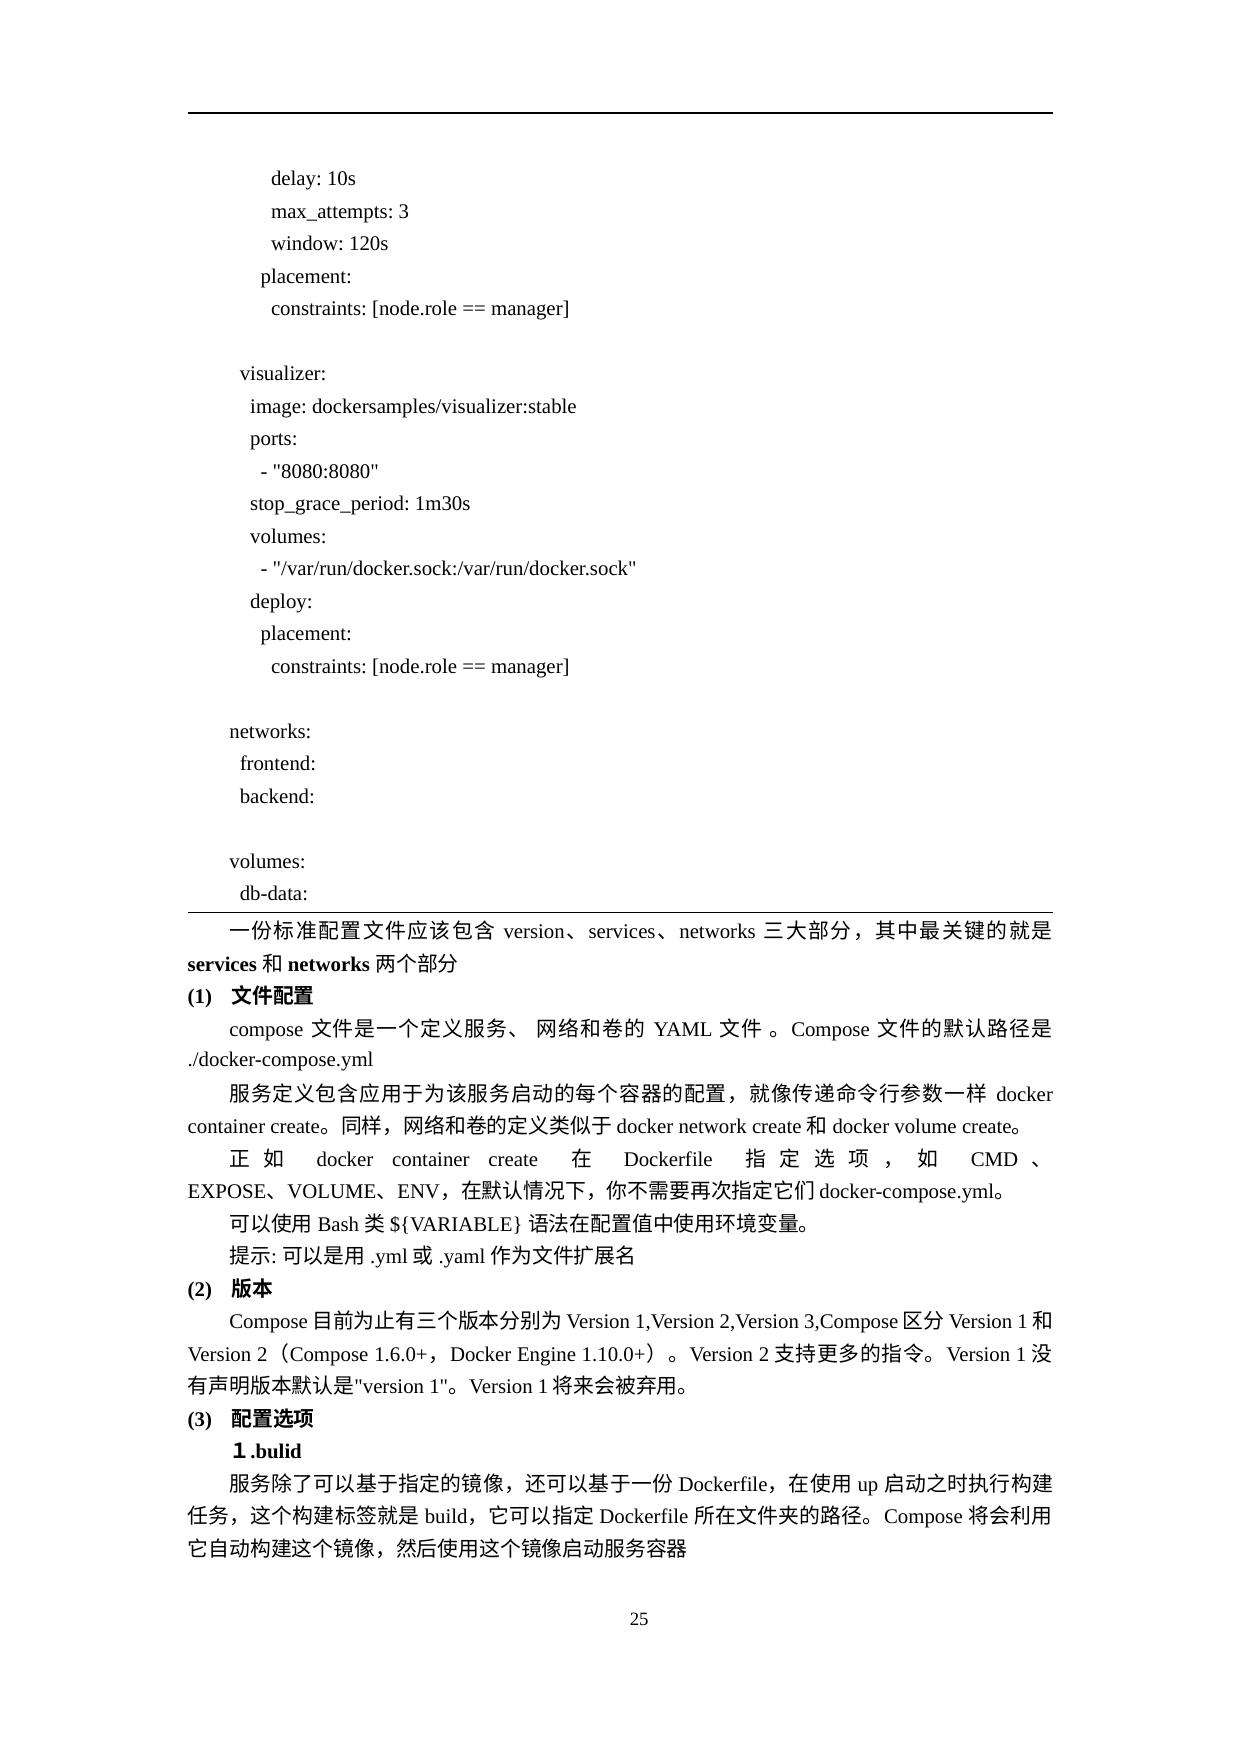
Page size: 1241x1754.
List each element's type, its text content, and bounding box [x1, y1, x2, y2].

text - "/var/run/docker.sock:/var/run/docker.sock" [187, 552, 1053, 584]
text 提示: 可以是用 .yml 或 .yaml 作为文件扩展名 [187, 1238, 1053, 1271]
text backend: [187, 779, 1053, 812]
text ports: [187, 422, 1053, 454]
text networks: [187, 714, 1053, 747]
text 服务定义包含应用于为该服务启动的每个容器的配置，就像传递命令行参数一样 docker container create。同样，网络和卷的定义类似于 docker network create 和 docker volume create。 [187, 1076, 1053, 1141]
subtitle 文件配置 [187, 978, 1053, 1011]
text constraints: [node.role == manager] [187, 292, 1053, 324]
text delay: 10s [187, 162, 1053, 194]
text 可以使用 Bash 类 ${VARIABLE} 语法在配置值中使用环境变量。 [187, 1206, 1053, 1238]
text volumes: [187, 844, 1053, 877]
text compose 文件是一个定义服务、 网络和卷的 YAML 文件 。Compose 文件的默认路径是 ./docker-compose.yml [187, 1011, 1053, 1076]
text deploy: [187, 584, 1053, 617]
text db-data: [187, 877, 1053, 913]
text volumes: [187, 519, 1053, 552]
text image: dockersamples/visualizer:stable [187, 389, 1053, 422]
text constraints: [node.role == manager] [187, 649, 1053, 682]
text placement: [187, 259, 1053, 292]
text １.bulid [187, 1433, 1053, 1466]
text - "8080:8080" [187, 454, 1053, 487]
subtitle 版本 [187, 1271, 1053, 1303]
text placement: [187, 617, 1053, 649]
text 正如 docker container create 在 Dockerfile 指定选项，如 CMD、 EXPOSE、VOLUME、ENV，在默认情况下，你不需要再次指定它们docker-compose.yml。 [187, 1141, 1053, 1206]
text 服务除了可以基于指定的镜像，还可以基于一份 Dockerfile，在使用 up 启动之时执行构建任务，这个构建标签就是 build，它可以指定 Dockerfile 所在文件夹的路径。Compose 将会利用它自动构建这个镜像，然后使用这个镜像启动服务容器 [187, 1466, 1053, 1563]
text stop_grace_period: 1m30s [187, 487, 1053, 519]
subtitle 配置选项 [187, 1401, 1053, 1433]
text visualizer: [187, 357, 1053, 389]
text window: 120s [187, 227, 1053, 259]
text frontend: [187, 747, 1053, 779]
text max_attempts: 3 [187, 194, 1053, 227]
text Compose目前为止有三个版本分别为Version 1,Version 2,Version 3,Compose区分Version 1和Version 2（Compose 1.6.0+，Docker Engine 1.10.0+）。Version 2支持更多的指令。Version 1没有声明版本默认是"version 1"。Version 1将来会被弃用。 [187, 1303, 1053, 1401]
text 一份标准配置文件应该包含 version、services、networks 三大部分，其中最关键的就是 services 和 networks 两个部分 [187, 913, 1053, 978]
